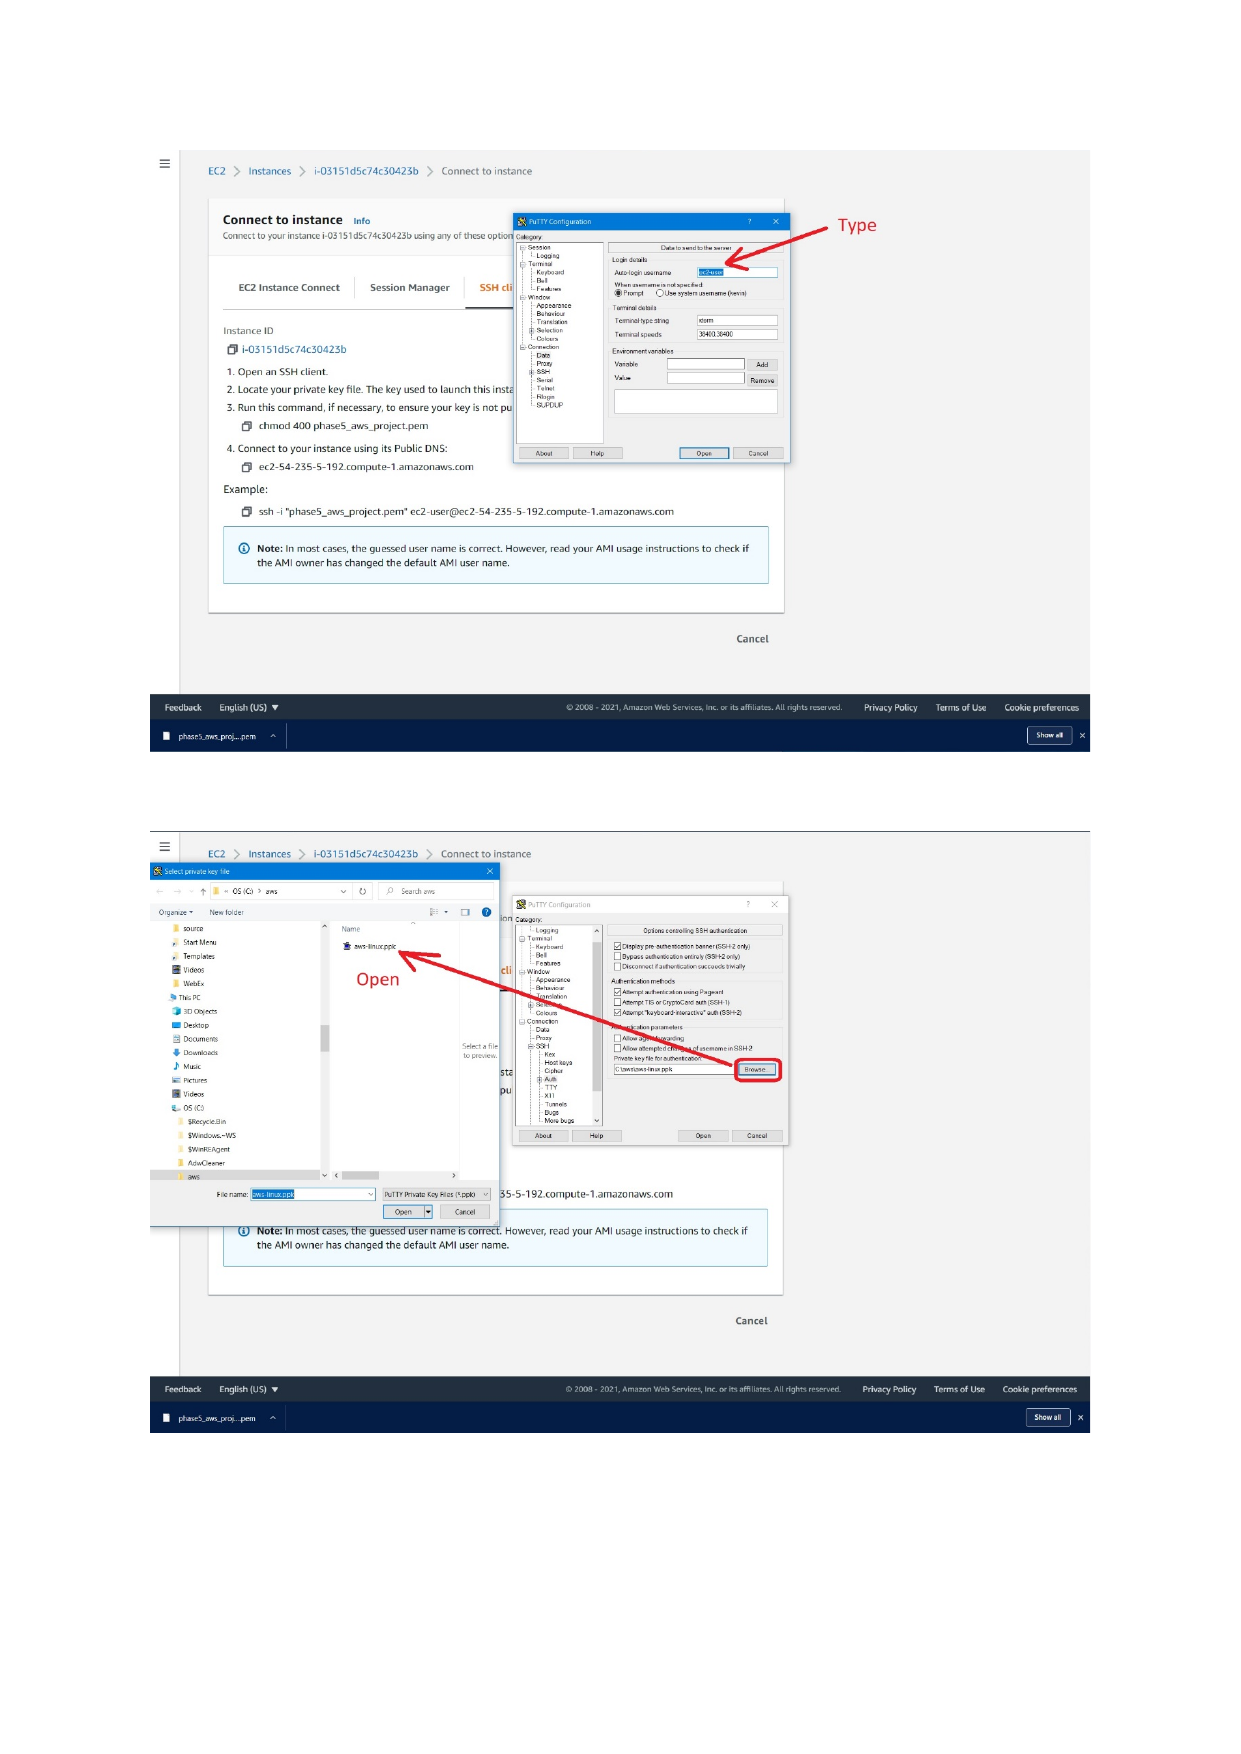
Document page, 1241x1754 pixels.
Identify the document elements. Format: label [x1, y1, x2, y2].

picture [150, 150, 1091, 752]
picture [150, 831, 1091, 1433]
